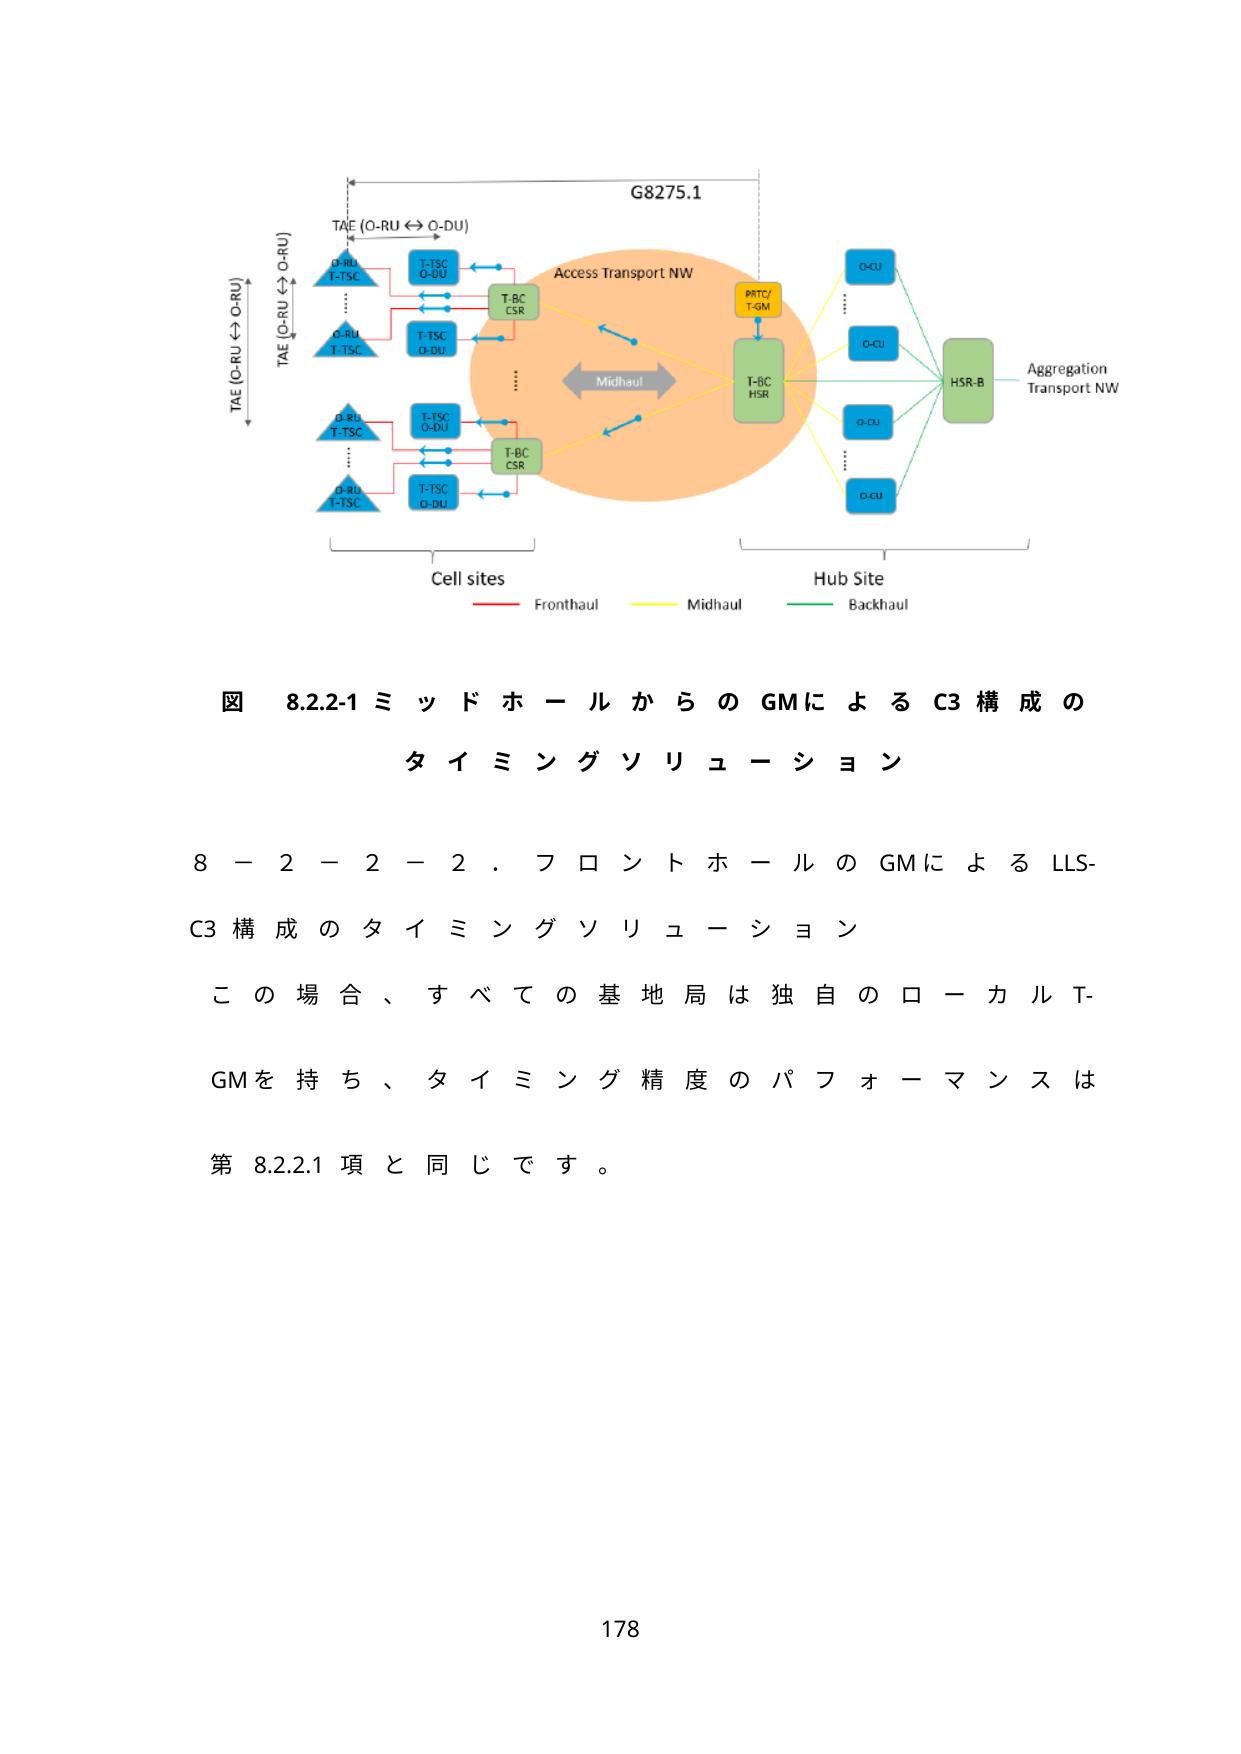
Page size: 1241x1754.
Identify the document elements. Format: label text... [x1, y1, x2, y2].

picture [210, 162, 1146, 629]
text 図 8.2.2-1 ミッドホールからのGMによるC3構成のタイミングソリューション [192, 668, 1116, 777]
text この場合、すべての基地局は独自のローカルT-GMを持ち、タイミング精度のパフォーマンスは第8.2.2.1項と同じです。 [192, 961, 1116, 1197]
text ８－２－２－２．フロントホールのGMによるLLS-C3構成のタイミングソリューション [168, 828, 1116, 961]
